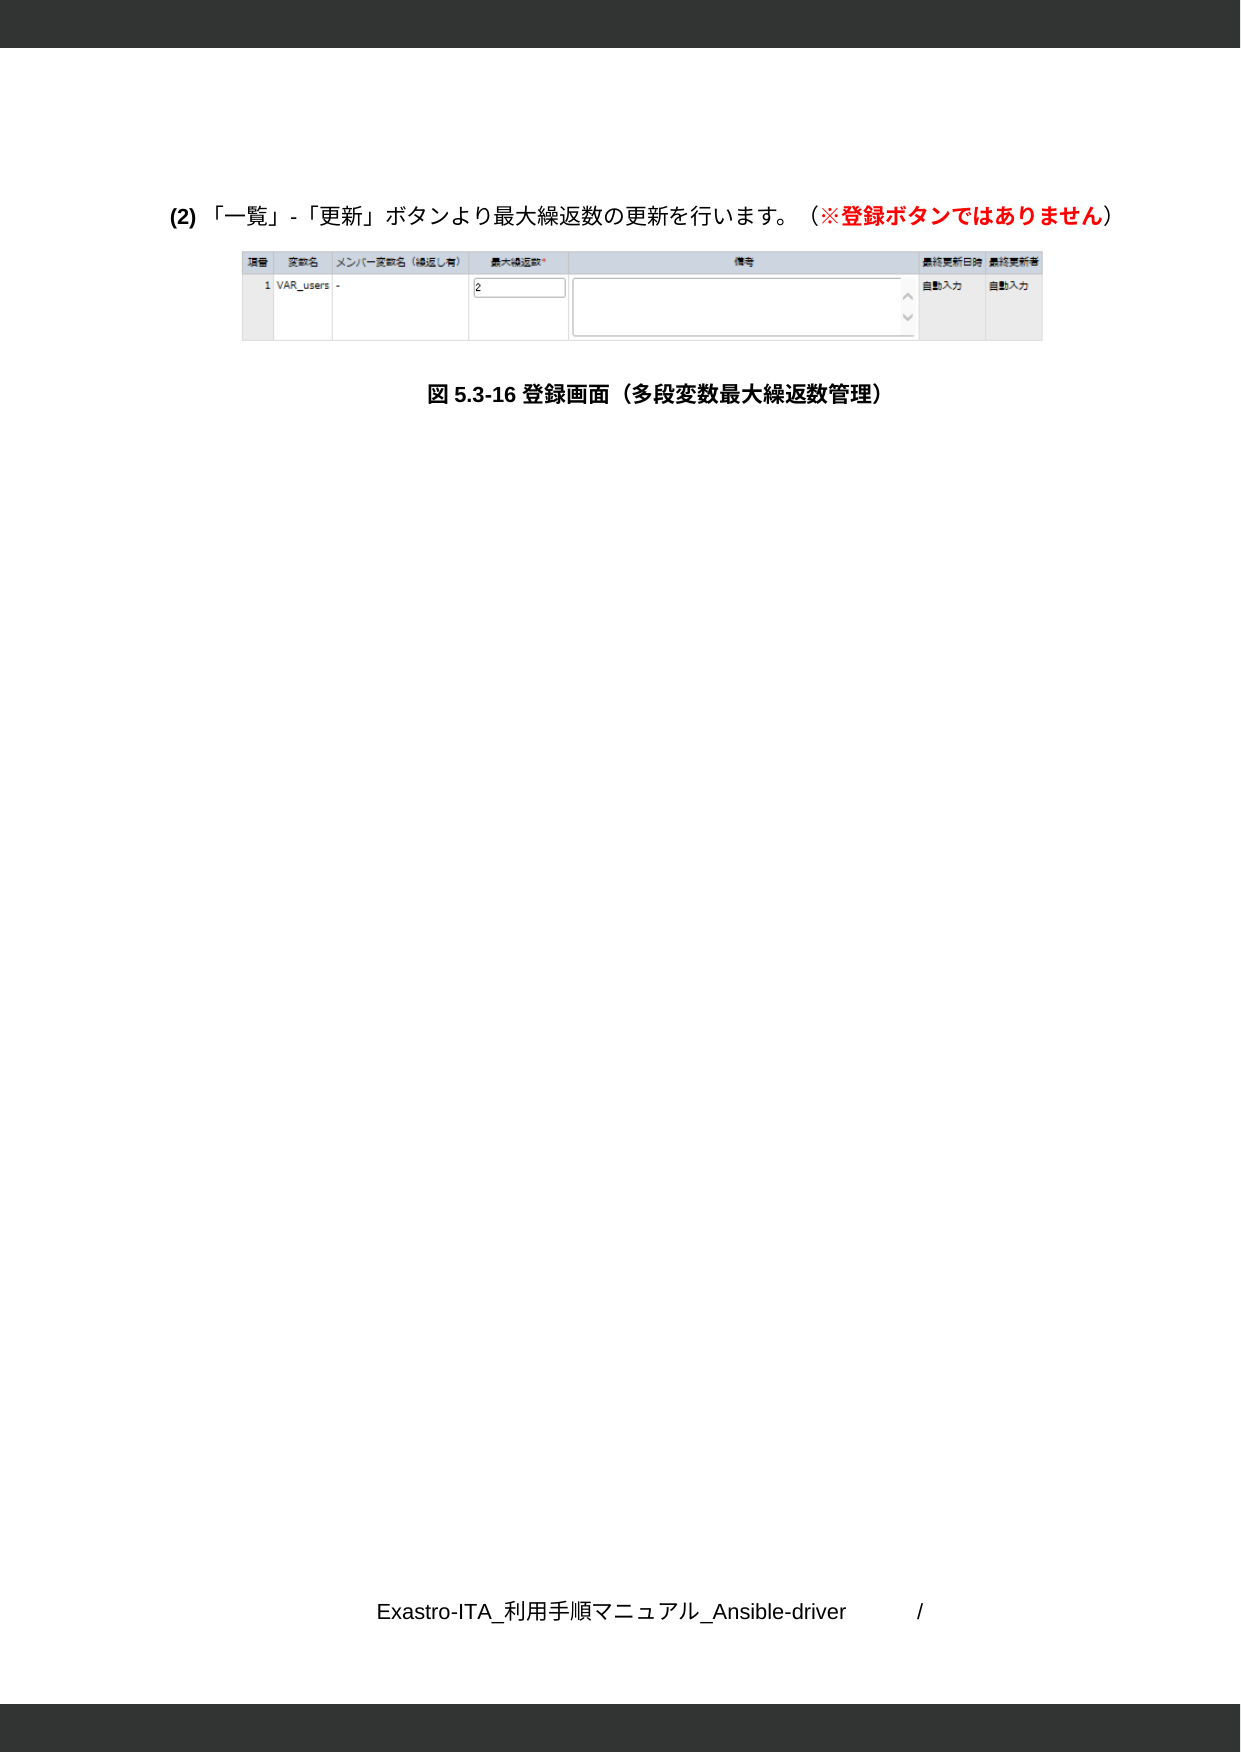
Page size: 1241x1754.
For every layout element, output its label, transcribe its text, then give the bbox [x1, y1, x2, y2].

text 図 5.3-16 登録画面（多段変数最大繰返数管理） [169, 363, 1152, 423]
picture [0, 0, 1241, 48]
text (2) 「一覧」-「更新」ボタンより最大繰返数の更新を行います。（※登録ボタンではありません） [169, 185, 1152, 244]
picture [235, 244, 1050, 348]
picture [0, 1704, 1241, 1752]
